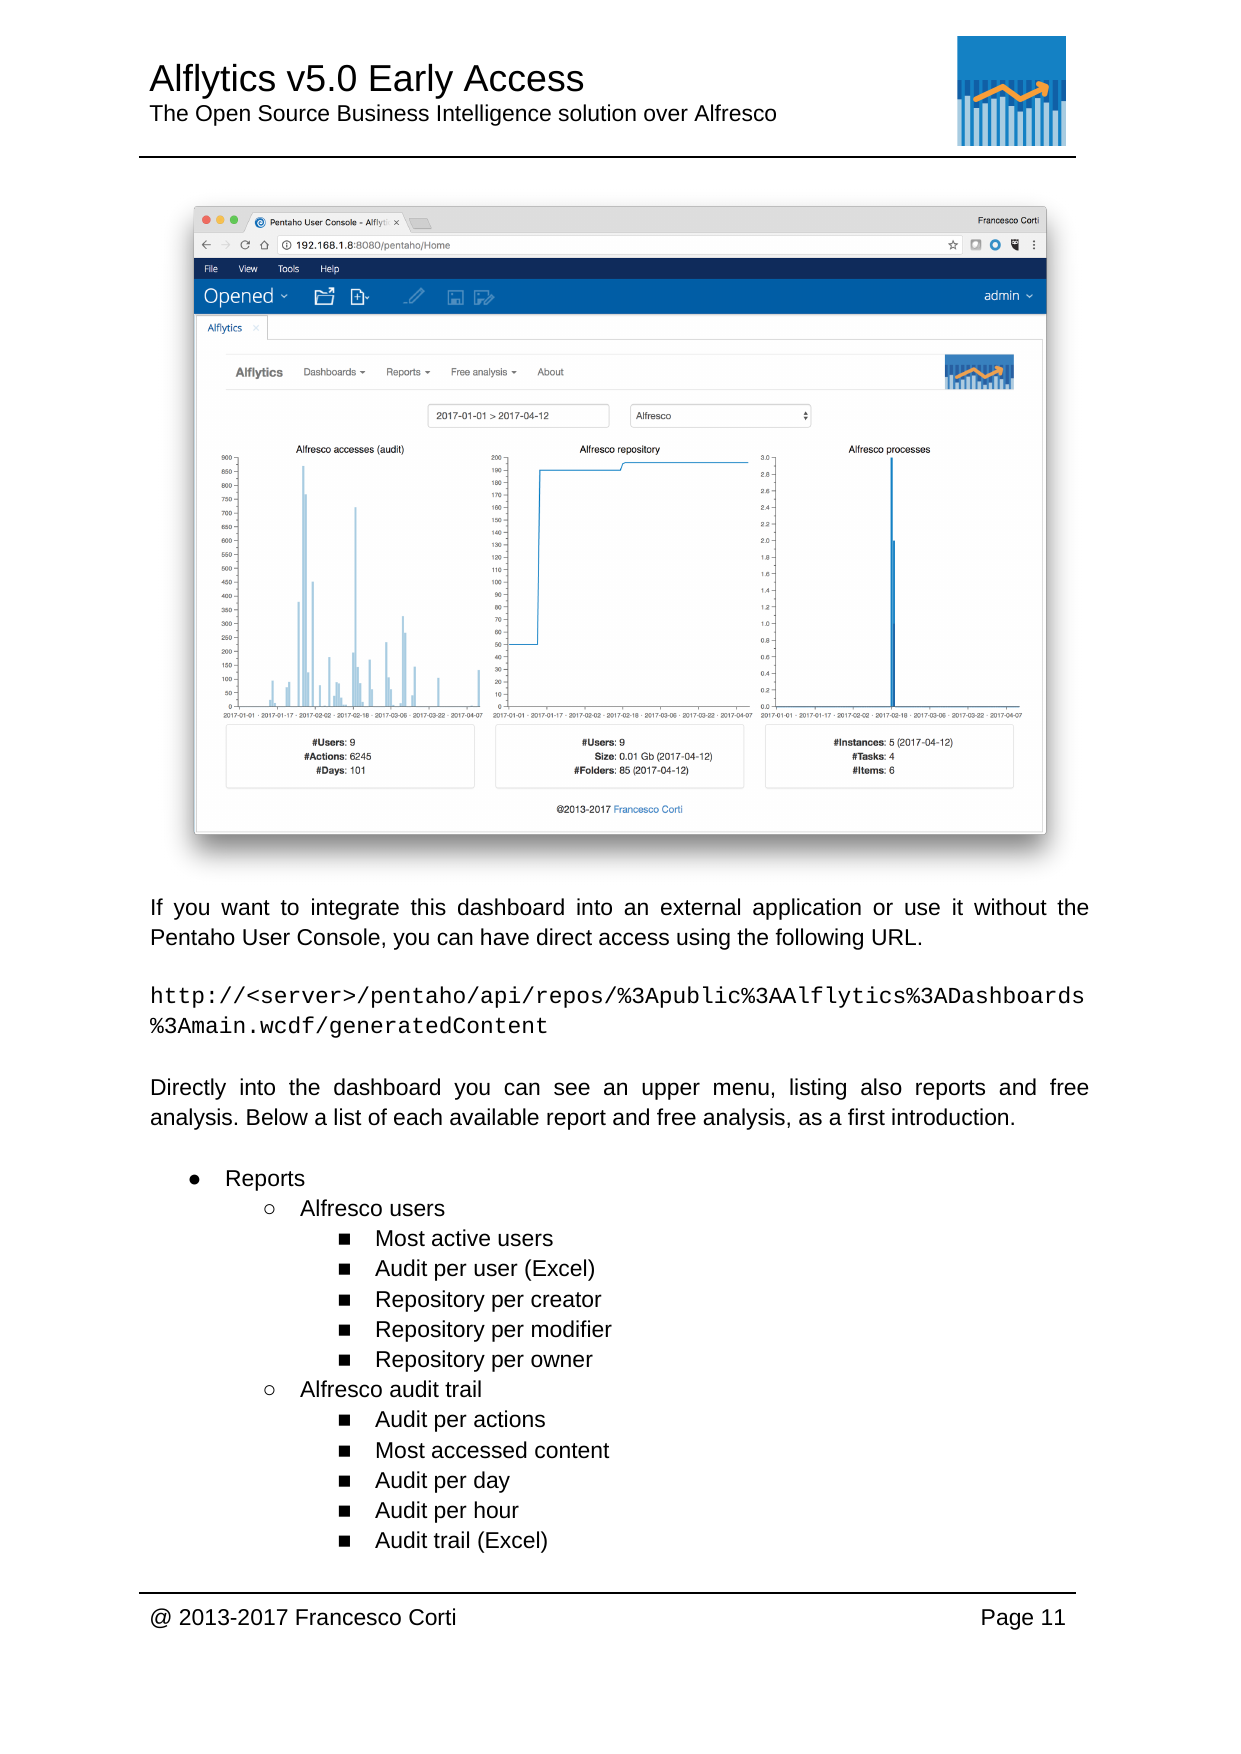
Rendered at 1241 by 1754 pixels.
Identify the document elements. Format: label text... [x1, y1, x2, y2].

text If you want to integrate this dashboard into an external application or use it without the Pentaho User Console, you can have direct access using the following URL. [150, 894, 1090, 950]
text Directly into the dashboard you can see an upper menu, listing also reports and free analysis. Below a list of each available report and free analysis, as a first introduction. [150, 1074, 1090, 1131]
list Most accessed content [337, 1437, 1090, 1463]
list Reports [187, 1165, 1090, 1191]
picture [155, 184, 1085, 890]
list Repository per creator [337, 1286, 1090, 1312]
list Audit per actions [337, 1406, 1090, 1433]
list Alfresco audit trail [262, 1376, 1090, 1402]
list Repository per modifier [337, 1316, 1090, 1342]
list Alfresco users [262, 1195, 1090, 1221]
list Audit per day [337, 1467, 1090, 1493]
text http://<server>/pentaho/api/repos/%3Apublic%3AAlflytics%3ADashboards%3Amain.wcdf/generatedContent [150, 984, 1090, 1040]
list Repository per owner [337, 1346, 1090, 1372]
list Audit trail (Excel) [337, 1527, 1090, 1553]
list Most active users [337, 1225, 1090, 1251]
picture [957, 36, 1066, 146]
list Audit per user (Excel) [337, 1255, 1090, 1282]
list Audit per hour [337, 1497, 1090, 1523]
